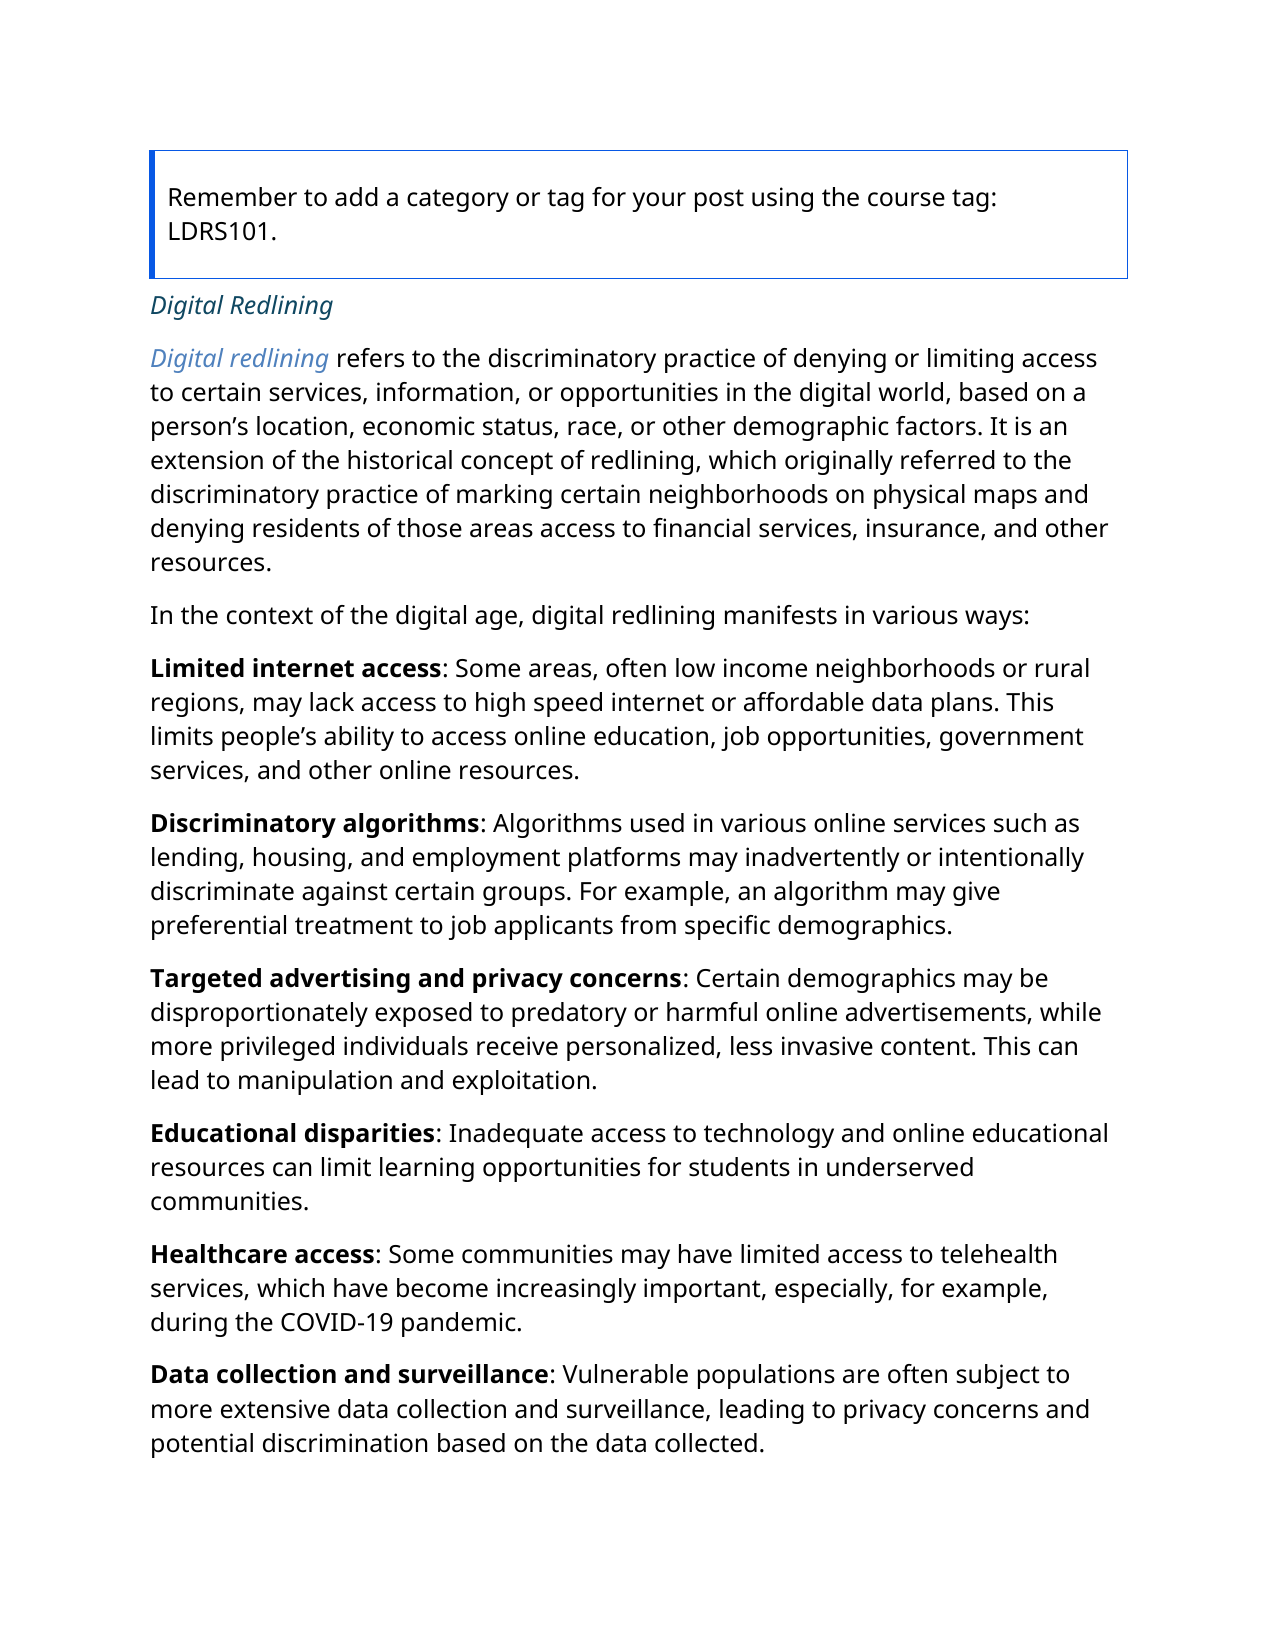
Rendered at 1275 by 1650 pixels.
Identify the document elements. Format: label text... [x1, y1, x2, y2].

text Digital redlining refers to the discriminatory practice of denying or limiting access to certain services, information, or opportunities in the digital world, based on a person’s location, economic status, race, or other demographic factors. It is an extension of the historical concept of redlining, which originally referred to the discriminatory practice of marking certain neighborhoods on physical maps and denying residents of those areas access to financial services, insurance, and other resources. [150, 340, 1125, 579]
text Educational disparities: Inadequate access to technology and online educational resources can limit learning opportunities for students in underserved communities. [150, 1115, 1125, 1217]
text Limited internet access: Some areas, often low income neighborhoods or rural regions, may lack access to high speed internet or affordable data plans. This limits people’s ability to access online education, job opportunities, government services, and other online resources. [150, 650, 1125, 787]
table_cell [155, 151, 1127, 278]
text In the context of the digital age, digital redlining manifests in various ways: [150, 597, 1125, 632]
text Data collection and surveillance: Vulnerable populations are often subject to more extensive data collection and surveillance, leading to privacy concerns and potential discrimination based on the data collected. [150, 1357, 1125, 1459]
text Discriminatory algorithms: Algorithms used in various online services such as lending, housing, and employment platforms may inadvertently or intentionally discriminate against certain groups. For example, an algorithm may give preferential treatment to job applicants from specific demographics. [150, 805, 1125, 942]
text Healthcare access: Some communities may have limited access to telehealth services, which have become increasingly important, especially, for example, during the COVID-19 pandemic. [150, 1236, 1125, 1338]
subtitle Digital Redlining [150, 287, 1125, 322]
text Targeted advertising and privacy concerns: Certain demographics may be disproportionately exposed to predatory or harmful online advertisements, while more privileged individuals receive personalized, less invasive content. This can lead to manipulation and exploitation. [150, 960, 1125, 1097]
